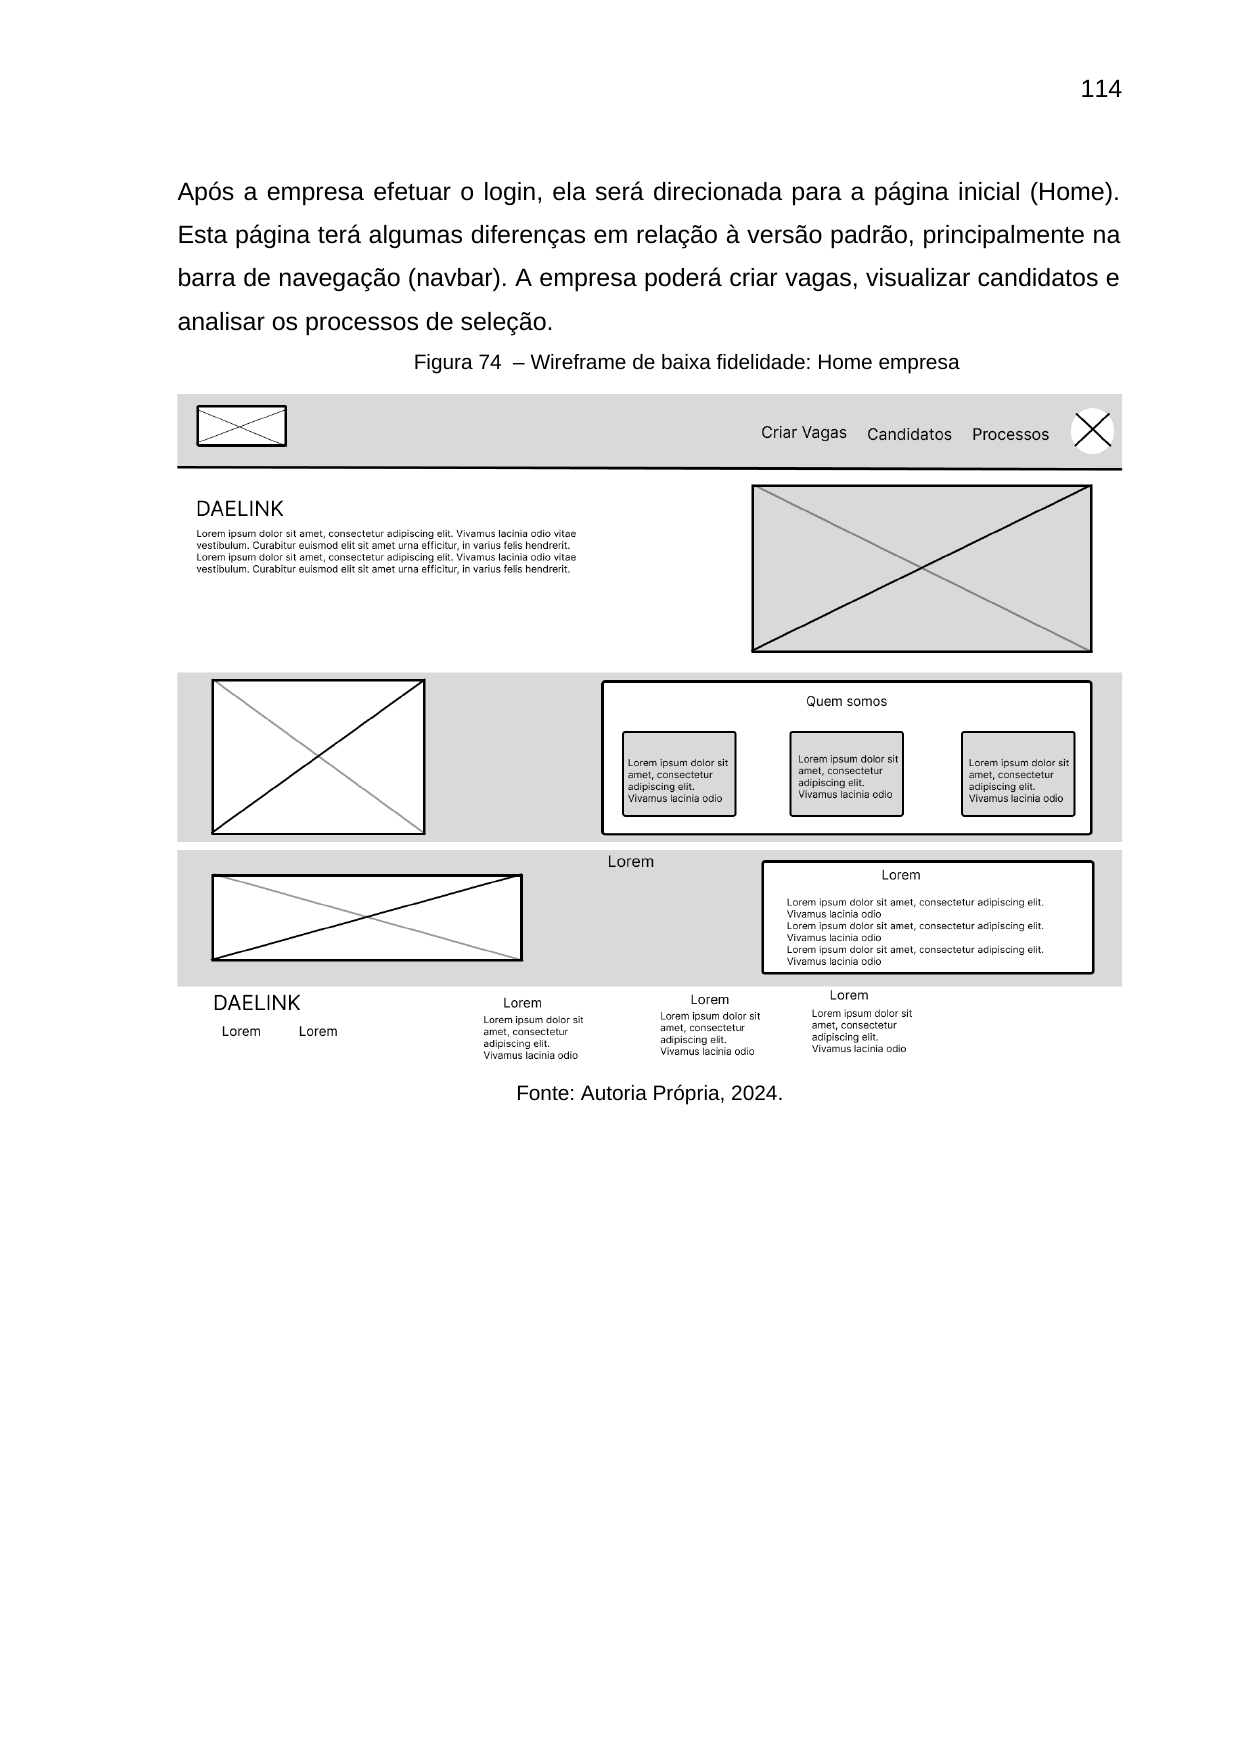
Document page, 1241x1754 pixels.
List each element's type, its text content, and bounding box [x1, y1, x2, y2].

text Fonte: Autoria Própria, 2024. [177, 1081, 1122, 1105]
text Figura 74 – Wireframe de baixa fidelidade: Home empresa [177, 350, 1122, 374]
text Após a empresa efetuar o login, ela será direcionada para a página inicial (Home). Esta página terá algumas diferenças em relação à versão padrão, principalmente na barra de navegação (navbar). A empresa poderá criar vagas, visualizar candidatos e analisar os processos de seleção. [177, 177, 1122, 335]
picture [177, 394, 1123, 1067]
